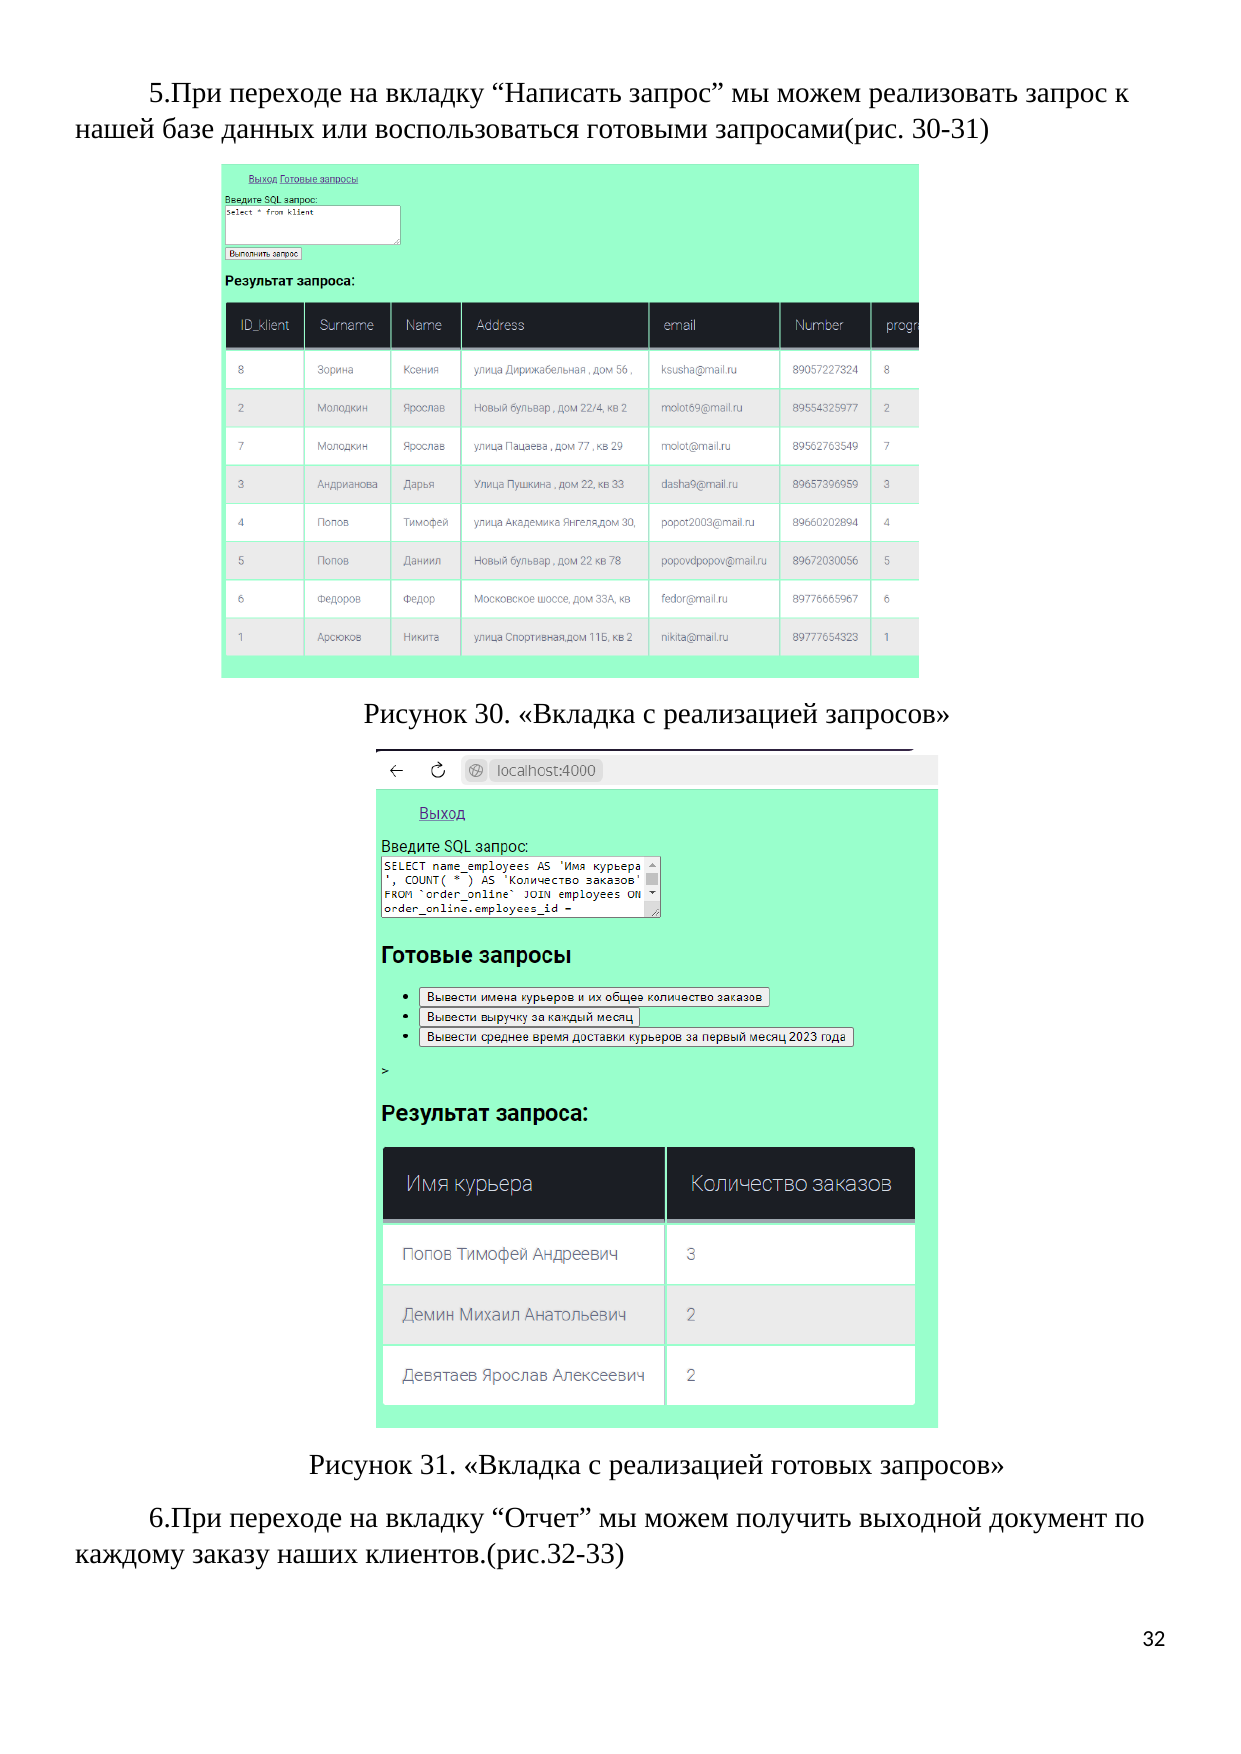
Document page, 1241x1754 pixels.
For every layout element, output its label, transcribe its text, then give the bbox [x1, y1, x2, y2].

text Рисунок 30. «Вкладка с реализацией запросов» [75, 697, 1165, 730]
text 5.При переходе на вкладку “Написать запрос” мы можем реализовать запрос к нашей базе данных или воспользоваться готовыми запросами(рис. 30-31) [75, 75, 1165, 145]
picture [221, 163, 919, 678]
text 6.При переходе на вкладку “Отчет” мы можем получить выходной документ по каждому заказу наших клиентов.(рис.32-33) [75, 1500, 1165, 1569]
text Рисунок 31. «Вкладка с реализацией готовых запросов» [75, 1447, 1165, 1480]
picture [376, 749, 939, 1428]
